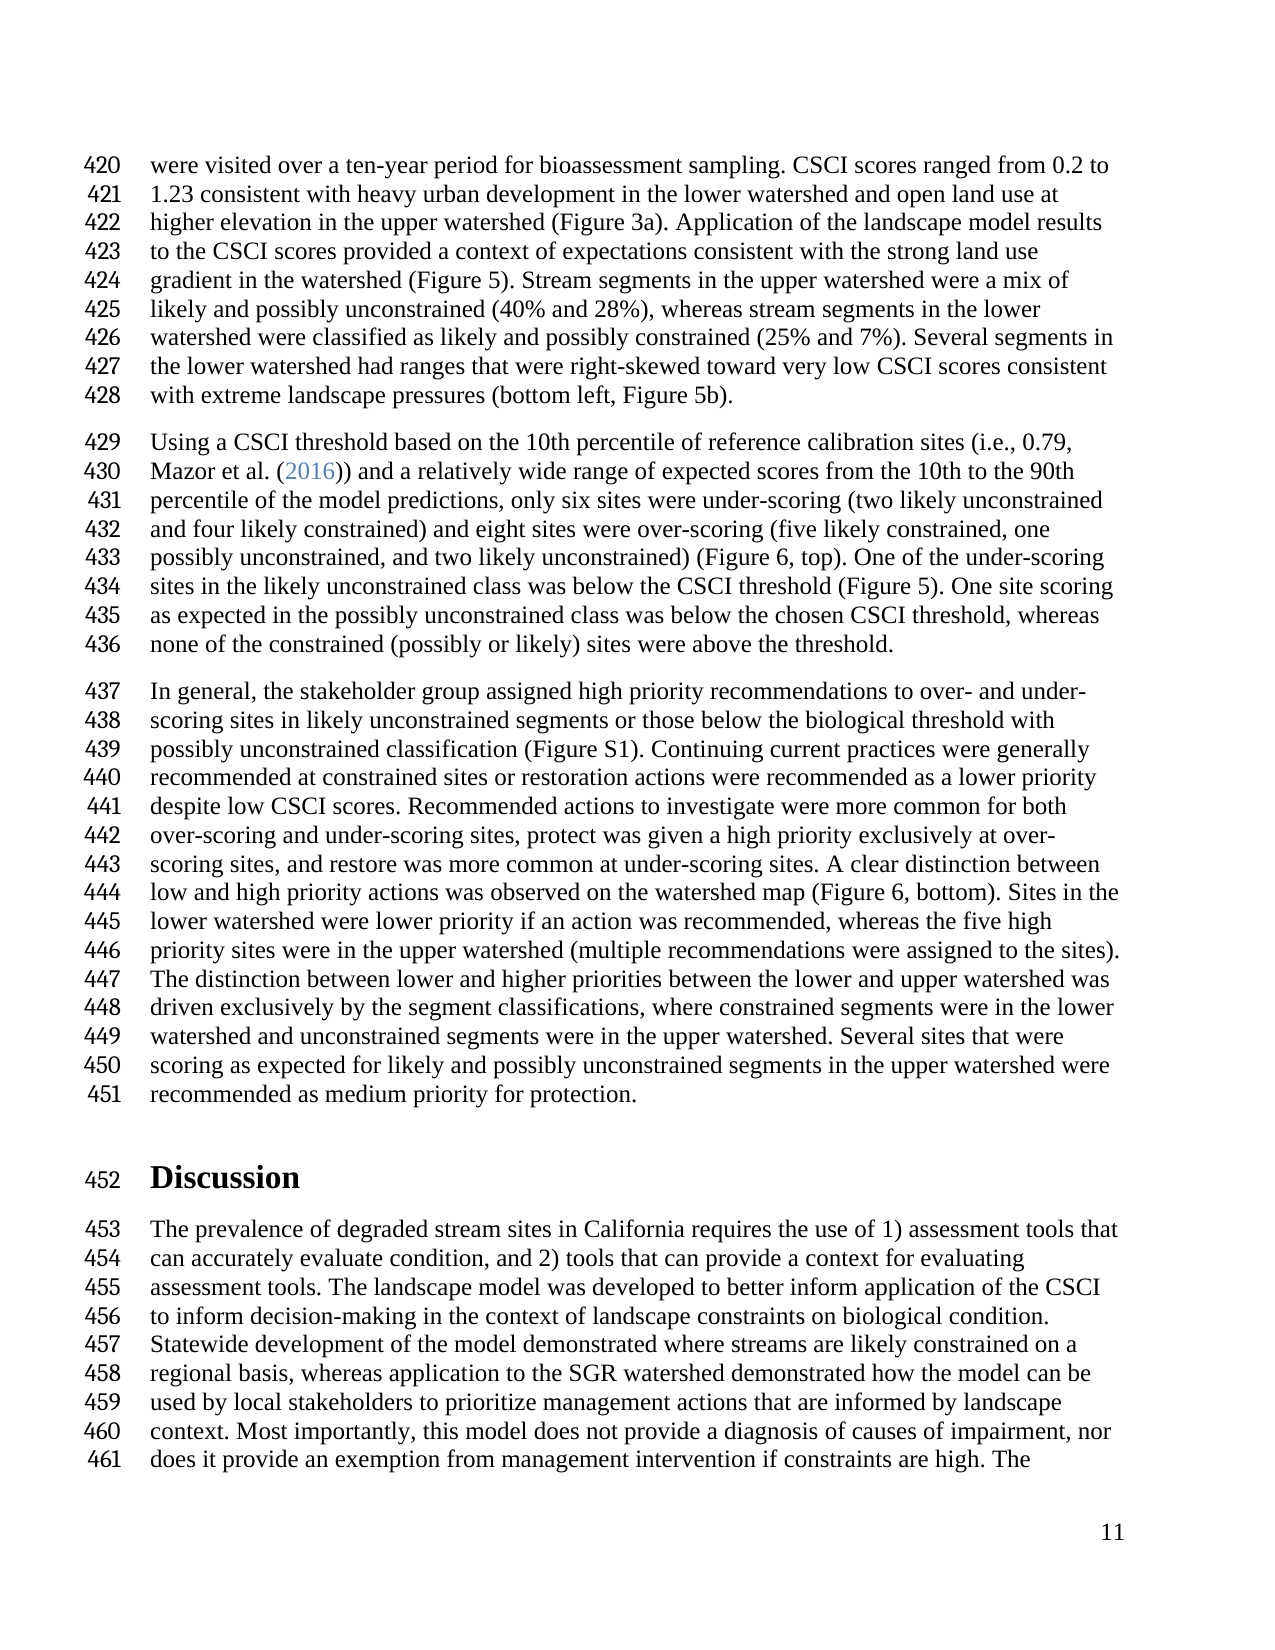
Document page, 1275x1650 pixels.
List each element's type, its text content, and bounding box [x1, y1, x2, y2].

subtitle Discussion [150, 1157, 1125, 1196]
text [150, 1214, 1125, 1473]
text In general, the stakeholder group assigned high priority recommendations to over- and under-scoring sites in likely unconstrained segments or those below the biological threshold with possibly unconstrained classification (Figure S1). Continuing current practices were generally recommended at constrained sites or restoration actions were recommended as a lower priority despite low CSCI scores. Recommended actions to investigate were more common for both over-scoring and under-scoring sites, protect was given a high priority exclusively at over-scoring sites, and restore was more common at under-scoring sites. A clear distinction between low and high priority actions was observed on the watershed map (Figure 6, bottom). Sites in the lower watershed were lower priority if an action was recommended, whereas the five high priority sites were in the upper watershed (multiple recommendations were assigned to the sites). The distinction between lower and higher priorities between the lower and upper watershed was driven exclusively by the segment classifications, where constrained segments were in the lower watershed and unconstrained segments were in the upper watershed. Several sites that were scoring as expected for likely and possibly unconstrained segments in the upper watershed were recommended as medium priority for protection. [150, 676, 1125, 1107]
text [150, 150, 1125, 409]
text Using a CSCI threshold based on the 10th percentile of reference calibration sites (i.e., 0.79, Mazor et al. (2016)) and a relatively wide range of expected scores from the 10th to the 90th percentile of the model predictions, only six sites were under-scoring (two likely unconstrained and four likely constrained) and eight sites were over-scoring (five likely constrained, one possibly unconstrained, and two likely unconstrained) (Figure 6, top). One of the under-scoring sites in the likely unconstrained class was below the CSCI threshold (Figure 5). One site scoring as expected in the possibly unconstrained class was below the chosen CSCI threshold, whereas none of the constrained (possibly or likely) sites were above the threshold. [150, 427, 1125, 657]
